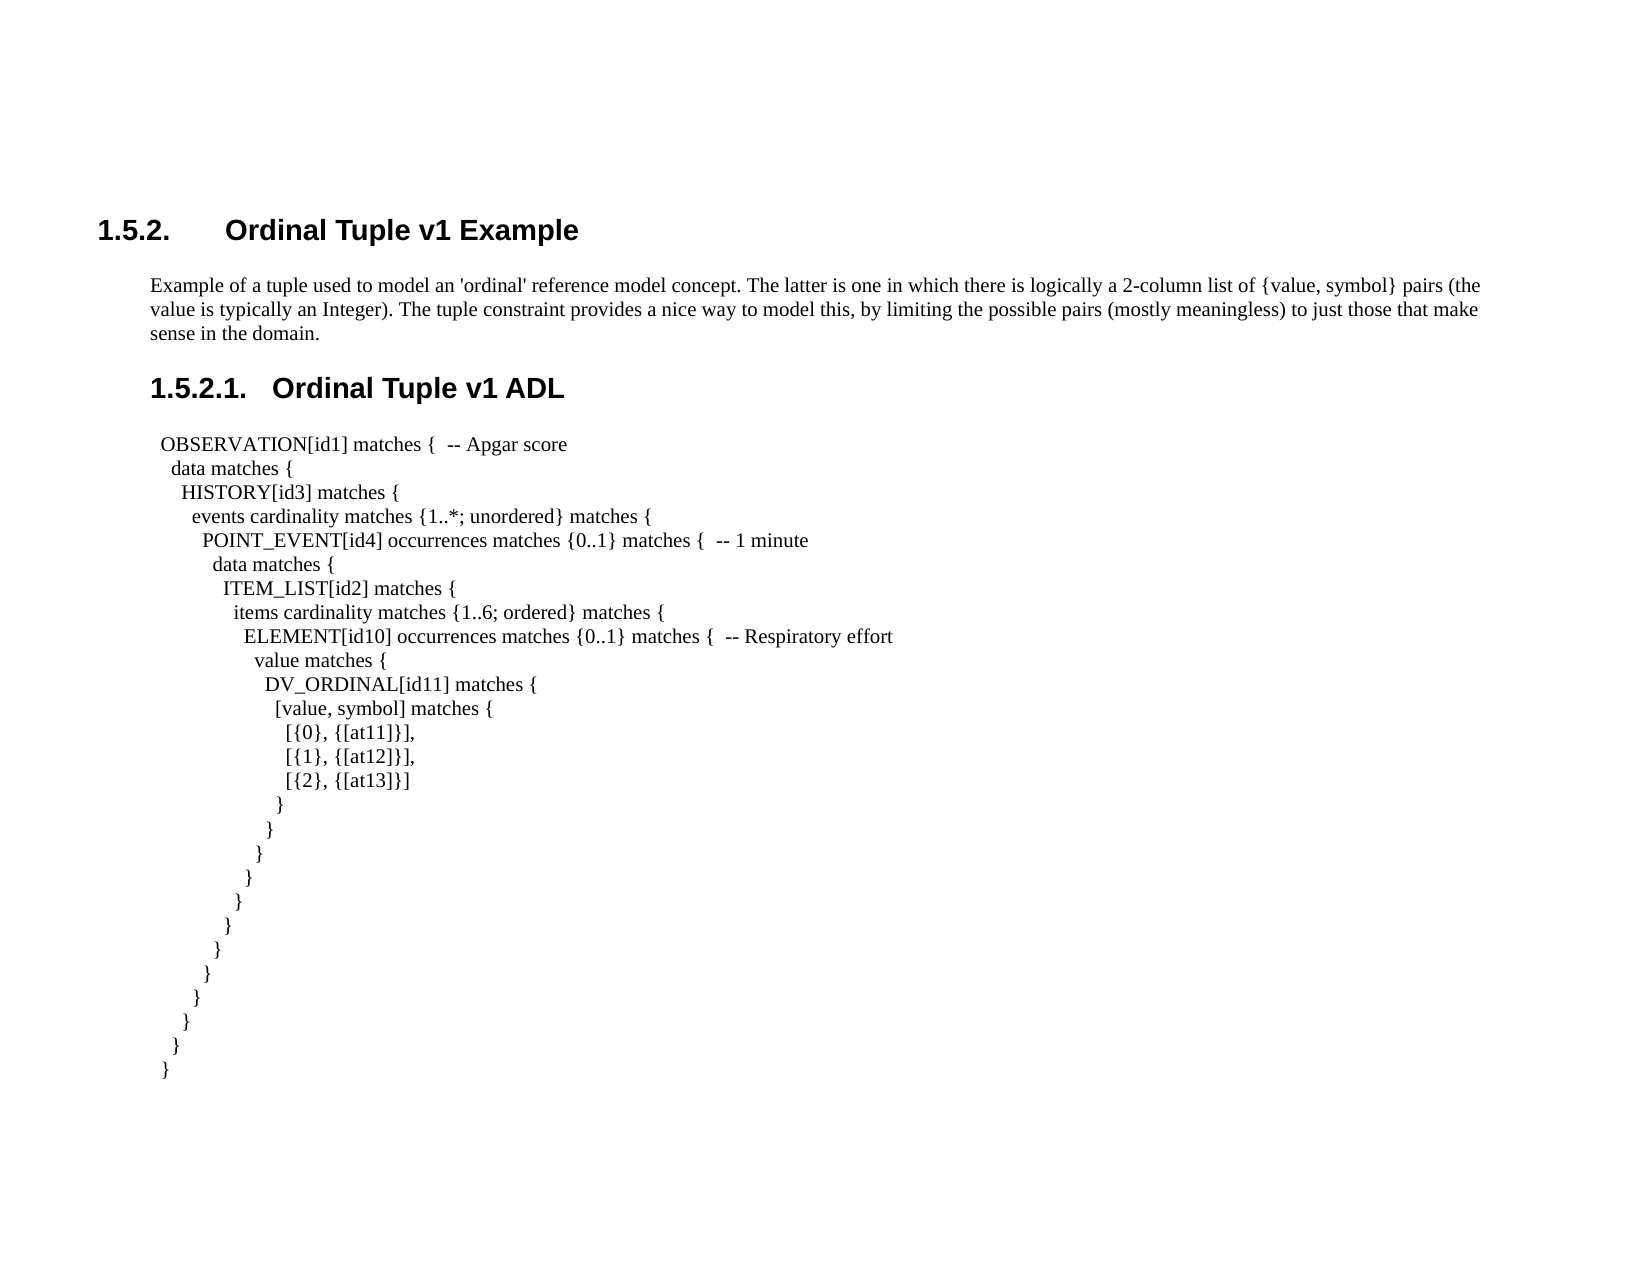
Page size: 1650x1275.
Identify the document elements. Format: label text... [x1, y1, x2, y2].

text } [150, 913, 1500, 937]
text } [150, 816, 1500, 841]
text } [150, 1009, 1500, 1033]
text data matches { [150, 552, 1500, 576]
text POINT_EVENT[id4] occurrences matches {0..1} matches { -- 1 minute [150, 528, 1500, 552]
text ITEM_LIST[id2] matches { [150, 576, 1500, 600]
text Example of a tuple used to model an 'ordinal' reference model concept. The latter is one in which there is logically a 2-column list of {value, symbol} pairs (the value is typically an Integer). The tuple constraint provides a nice way to model this, by limiting the possible pairs (mostly meaningless) to just those that make sense in the domain. [150, 273, 1500, 345]
text OBSERVATION[id1] matches { -- Apgar score [150, 431, 1500, 456]
text value matches { [150, 648, 1500, 672]
text [{2}, {[at13]}] [150, 768, 1500, 792]
text } [150, 889, 1500, 913]
text [{1}, {[at12]}], [150, 744, 1500, 768]
subtitle Ordinal Tuple v1 ADL [150, 371, 1500, 404]
text } [150, 1057, 1500, 1081]
text } [150, 841, 1500, 864]
subtitle Ordinal Tuple v1 Example [97, 213, 1500, 246]
text [{0}, {[at11]}], [150, 720, 1500, 744]
text } [150, 961, 1500, 985]
text DV_ORDINAL[id11] matches { [150, 672, 1500, 696]
text } [150, 792, 1500, 816]
text [value, symbol] matches { [150, 696, 1500, 720]
text events cardinality matches {1..*; unordered} matches { [150, 504, 1500, 528]
text ELEMENT[id10] occurrences matches {0..1} matches { -- Respiratory effort [150, 624, 1500, 648]
text HISTORY[id3] matches { [150, 479, 1500, 504]
text items cardinality matches {1..6; ordered} matches { [150, 600, 1500, 624]
text } [150, 937, 1500, 961]
text } [150, 1033, 1500, 1057]
text data matches { [150, 456, 1500, 479]
text } [150, 985, 1500, 1009]
text } [150, 864, 1500, 889]
